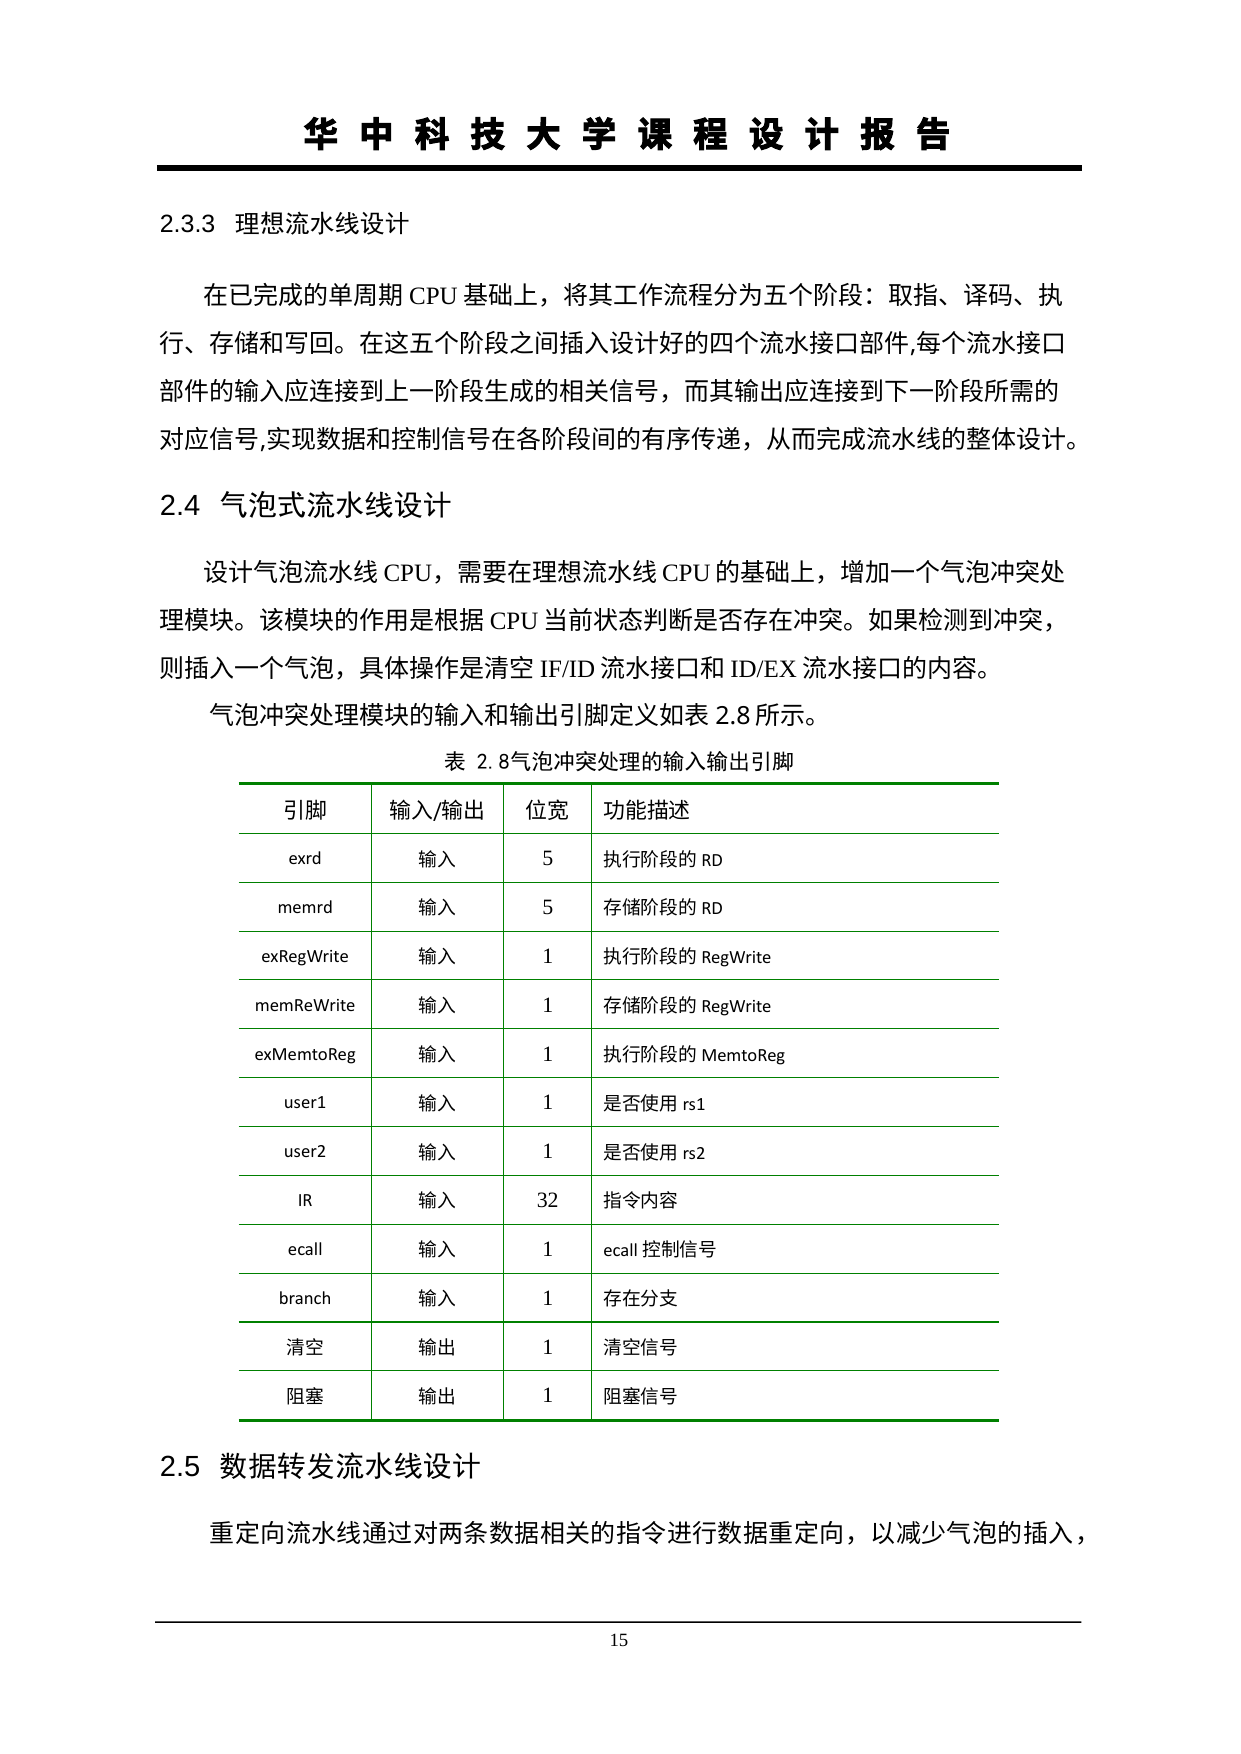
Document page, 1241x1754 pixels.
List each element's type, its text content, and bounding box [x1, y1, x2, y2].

table_cell 是否使用 rs2 [592, 1127, 999, 1175]
table_cell 阻塞 [239, 1371, 371, 1419]
table_cell 1 [504, 1323, 591, 1370]
table_cell 1 [504, 1029, 591, 1077]
subtitle 气泡式流水线设计 [159, 486, 1053, 522]
table_cell 输入 [372, 1127, 503, 1175]
table_cell IR [239, 1176, 371, 1224]
text 在已完成的单周期 CPU 基础上，将其工作流程分为五个阶段：取指、译码、执行、存储和写回。在这五个阶段之间插入设计好的四个流水接口部件,每个流水接口部件的输入应连接到上一阶段生成的相关信号，而其输出应连接到下一阶段所需的对应信号,实现数据和控制信号在各阶段间的有序传递，从而完成流水线的整体设计。 [159, 270, 1078, 461]
table_cell ecall 控制信号 [592, 1225, 999, 1272]
table_cell 输出 [372, 1323, 503, 1370]
table_cell 1 [504, 1274, 591, 1321]
table_header 输入/输出 [372, 785, 503, 833]
table_cell 是否使用 rs1 [592, 1078, 999, 1126]
table_cell exrd [239, 834, 371, 882]
table_cell 输入 [372, 1176, 503, 1224]
table_cell 清空信号 [592, 1323, 999, 1370]
table_cell exMemtoReg [239, 1029, 371, 1077]
table_cell 清空 [239, 1323, 371, 1370]
table_cell 输入 [372, 932, 503, 979]
table_cell 1 [504, 1371, 591, 1419]
table_cell 1 [504, 1225, 591, 1272]
table_cell 1 [504, 1078, 591, 1126]
table_cell 1 [504, 1127, 591, 1175]
table_cell 输入 [372, 1274, 503, 1321]
table_cell 存在分支 [592, 1274, 999, 1321]
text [159, 1507, 1075, 1555]
table_cell user2 [239, 1127, 371, 1175]
table_cell 存储阶段的 RegWrite [592, 980, 999, 1028]
table_cell memReWrite [239, 980, 371, 1028]
subtitle 理想流水线设计 [159, 198, 1078, 246]
table_cell 输入 [372, 1078, 503, 1126]
table_cell user1 [239, 1078, 371, 1126]
table_cell 5 [504, 883, 591, 931]
table_header 功能描述 [592, 785, 999, 833]
table_cell 阻塞信号 [592, 1371, 999, 1419]
table_cell 1 [504, 932, 591, 979]
table_cell 执行阶段的 MemtoReg [592, 1029, 999, 1077]
table_cell 32 [504, 1176, 591, 1224]
table_cell 执行阶段的 RegWrite [592, 932, 999, 979]
table_cell 5 [504, 834, 591, 882]
table_cell 执行阶段的 RD [592, 834, 999, 882]
table_cell ecall [239, 1225, 371, 1272]
text 设计气泡流水线CPU，需要在理想流水线CPU的基础上，增加一个气泡冲突处理模块。该模块的作用是根据CPU当前状态判断是否存在冲突。如果检测到冲突，则插入一个气泡，具体操作是清空IF/ID流水接口和ID/EX流水接口的内容。 [159, 547, 1078, 690]
table_header 引脚 [239, 785, 371, 833]
table_cell 存储阶段的 RD [592, 883, 999, 931]
table_header 位宽 [504, 785, 591, 833]
table_cell exRegWrite [239, 932, 371, 979]
table_cell branch [239, 1274, 371, 1321]
table_cell 指令内容 [592, 1176, 999, 1224]
table_cell 输入 [372, 1029, 503, 1077]
table_cell 输入 [372, 834, 503, 882]
table_cell 输入 [372, 883, 503, 931]
table_cell 输入 [372, 980, 503, 1028]
table_cell memrd [239, 883, 371, 931]
table_cell 1 [504, 980, 591, 1028]
table_cell 输入 [372, 1225, 503, 1272]
table_cell 输出 [372, 1371, 503, 1419]
subtitle 数据转发流水线设计 [159, 1447, 1053, 1482]
